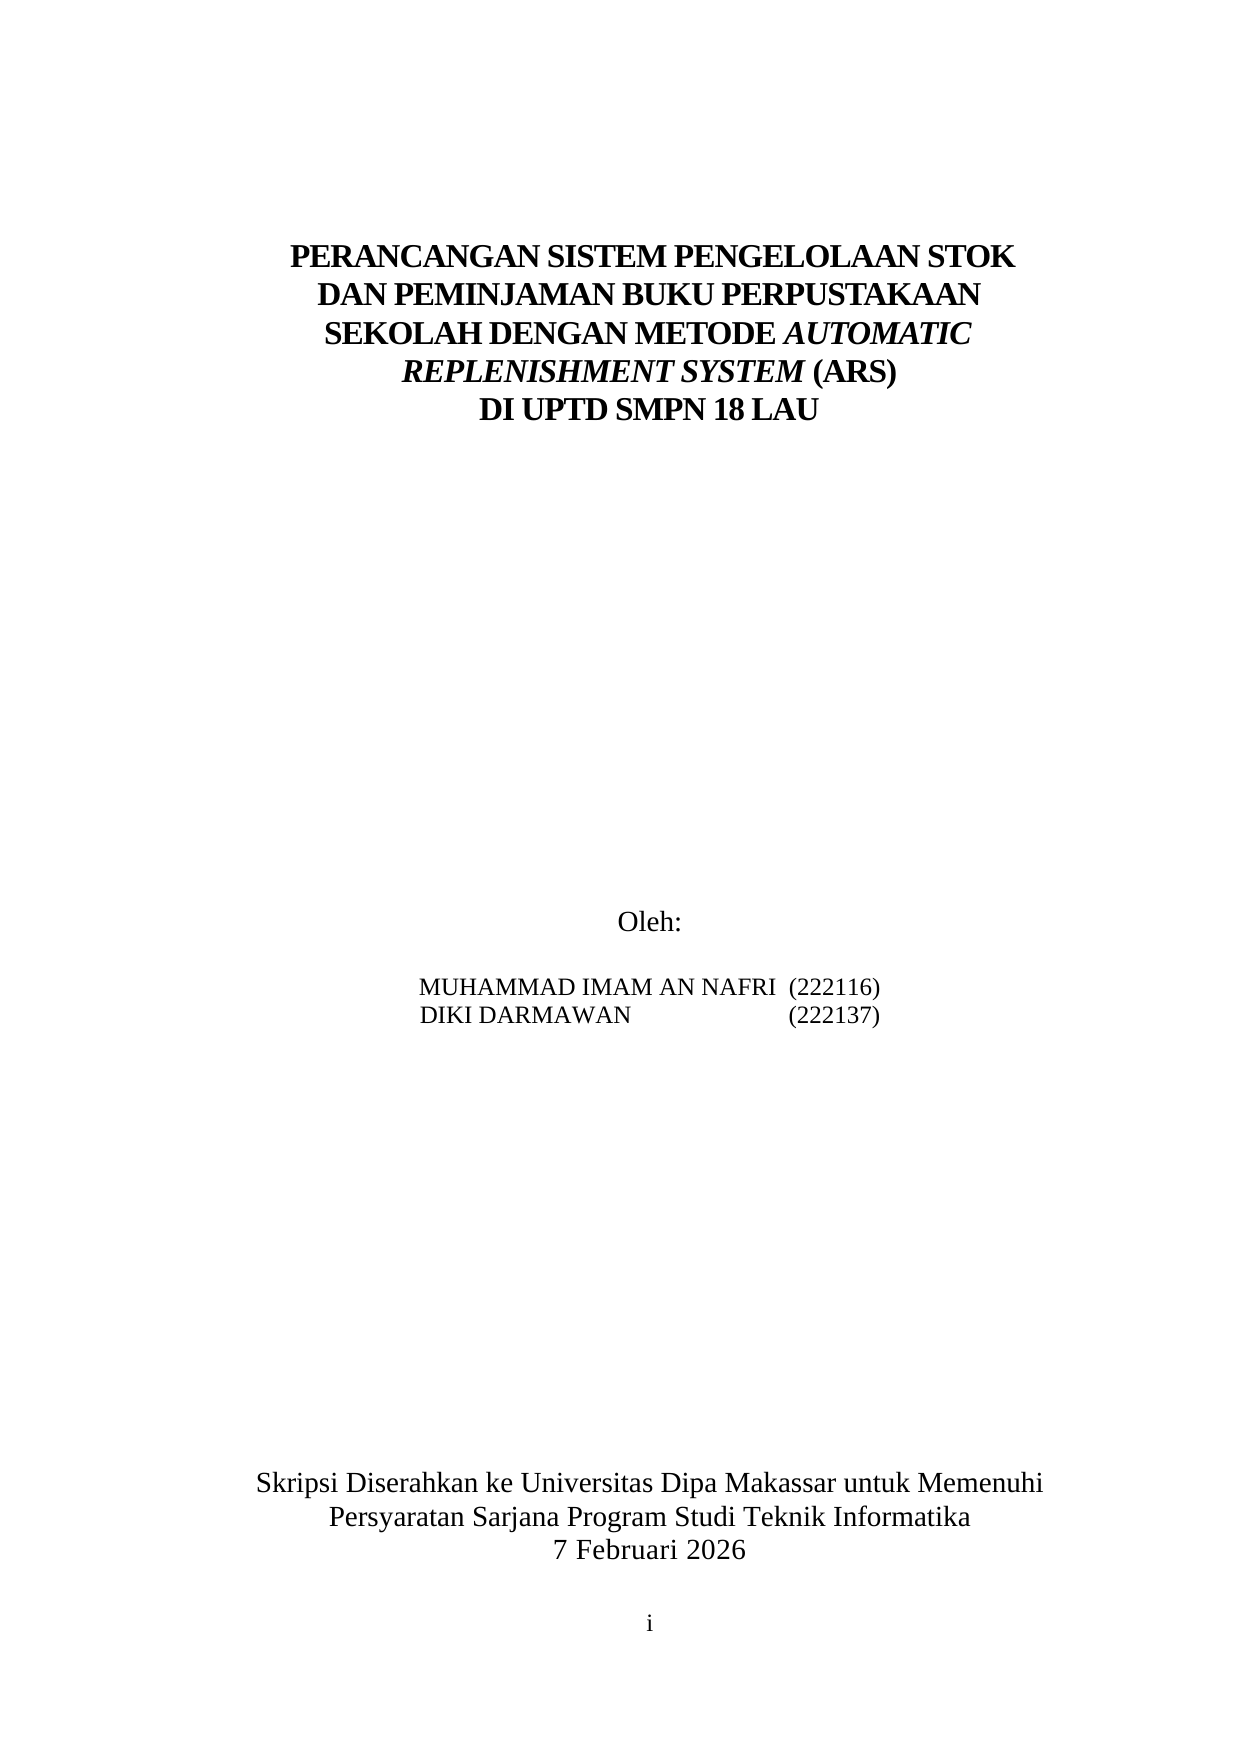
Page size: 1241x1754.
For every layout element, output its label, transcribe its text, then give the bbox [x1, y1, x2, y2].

title DAN PEMINJAMAN BUKU PERPUSTAKAAN [236, 274, 1063, 313]
title REPLENISHMENT SYSTEM (ARS) [236, 351, 1063, 389]
text Skripsi Diserahkan ke Universitas Dipa Makassar untuk Memenuhi Persyaratan Sarjana Program Studi Teknik Informatika [236, 1465, 1063, 1532]
title SEKOLAH DENGAN METODE AUTOMATIC [236, 313, 1063, 351]
text MUHAMMAD IMAM AN NAFRI (222116) [236, 972, 1063, 1000]
title PERANCANGAN SISTEM PENGELOLAAN STOK [236, 236, 1063, 274]
text DIKI DARMAWAN (222137) [236, 1000, 1063, 1029]
title DI UPTD SMPN 18 LAU [236, 389, 1063, 428]
text Oleh: [236, 904, 1063, 938]
